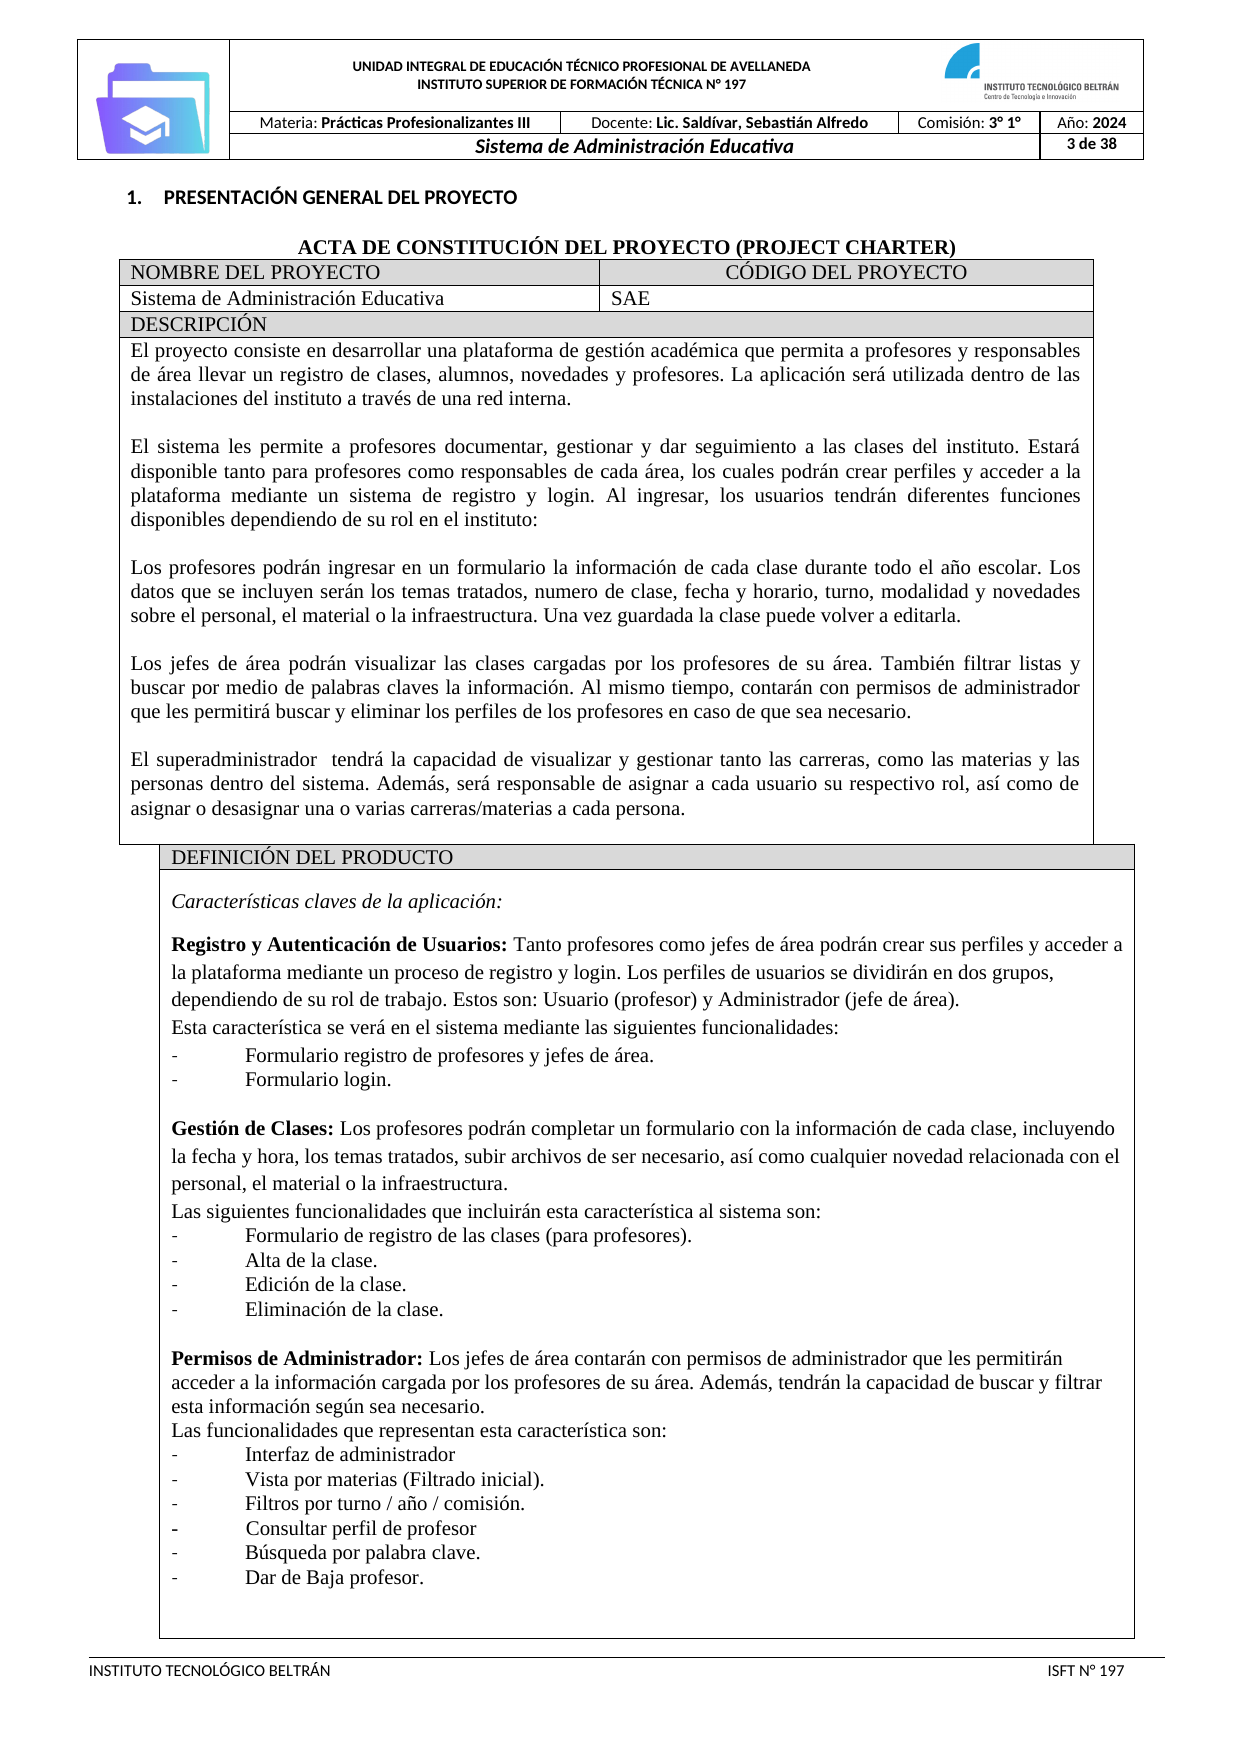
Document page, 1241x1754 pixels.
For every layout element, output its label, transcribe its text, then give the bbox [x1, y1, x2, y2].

text ACTA DE CONSTITUCIÓN DEL PROYECTO (PROJECT CHARTER) [89, 235, 1165, 259]
picture [941, 40, 1121, 103]
table_cell DEFINICIÓN DEL PRODUCTO [160, 845, 1134, 869]
picture [88, 53, 214, 154]
table_header CÓDIGO DEL PROYECTO [600, 260, 1093, 285]
table_cell DESCRIPCIÓN [120, 312, 1093, 337]
table_header NOMBRE DEL PROYECTO [120, 260, 599, 285]
table_cell SAE [600, 286, 1093, 311]
table_cell Sistema de Administración Educativa [120, 286, 599, 311]
table_cell El proyecto consiste en desarrollar una plataforma de gestión académica que permita a profesores y responsables de área llevar un registro de clases, alumnos, novedades y profesores. La aplicación será utilizada dentro de las instalaciones del instituto a través de una red interna. El sistema les permite a profesores documentar, gestionar y dar seguimiento a las clases del instituto. Estará disponible tanto para profesores como responsables de cada área, los cuales podrán crear perfiles y acceder a la plataforma mediante un sistema de registro y login. Al ingresar, los usuarios tendrán diferentes funciones disponibles dependiendo de su rol en el instituto: Los profesores podrán ingresar en un formulario la información de cada clase durante todo el año escolar. Los datos que se incluyen serán los temas tratados, numero de clase, fecha y horario, turno, modalidad y novedades sobre el personal, el material o la infraestructura. Una vez guardada la clase puede volver a editarla. Los jefes de área podrán visualizar las clases cargadas por los profesores de su área. También filtrar listas y buscar por medio de palabras claves la información. Al mismo tiempo, contarán con permisos de administrador que les permitirá buscar y eliminar los perfiles de los profesores en caso de que sea necesario. El superadministrador tendrá la capacidad de visualizar y gestionar tanto las carreras, como las materias y las personas dentro del sistema. Además, será responsable de asignar a cada usuario su respectivo rol, así como de asignar o desasignar una o varias carreras/materias a cada persona. [120, 338, 1093, 843]
list PRESENTACIÓN GENERAL DEL PROYECTO [126, 184, 1165, 209]
